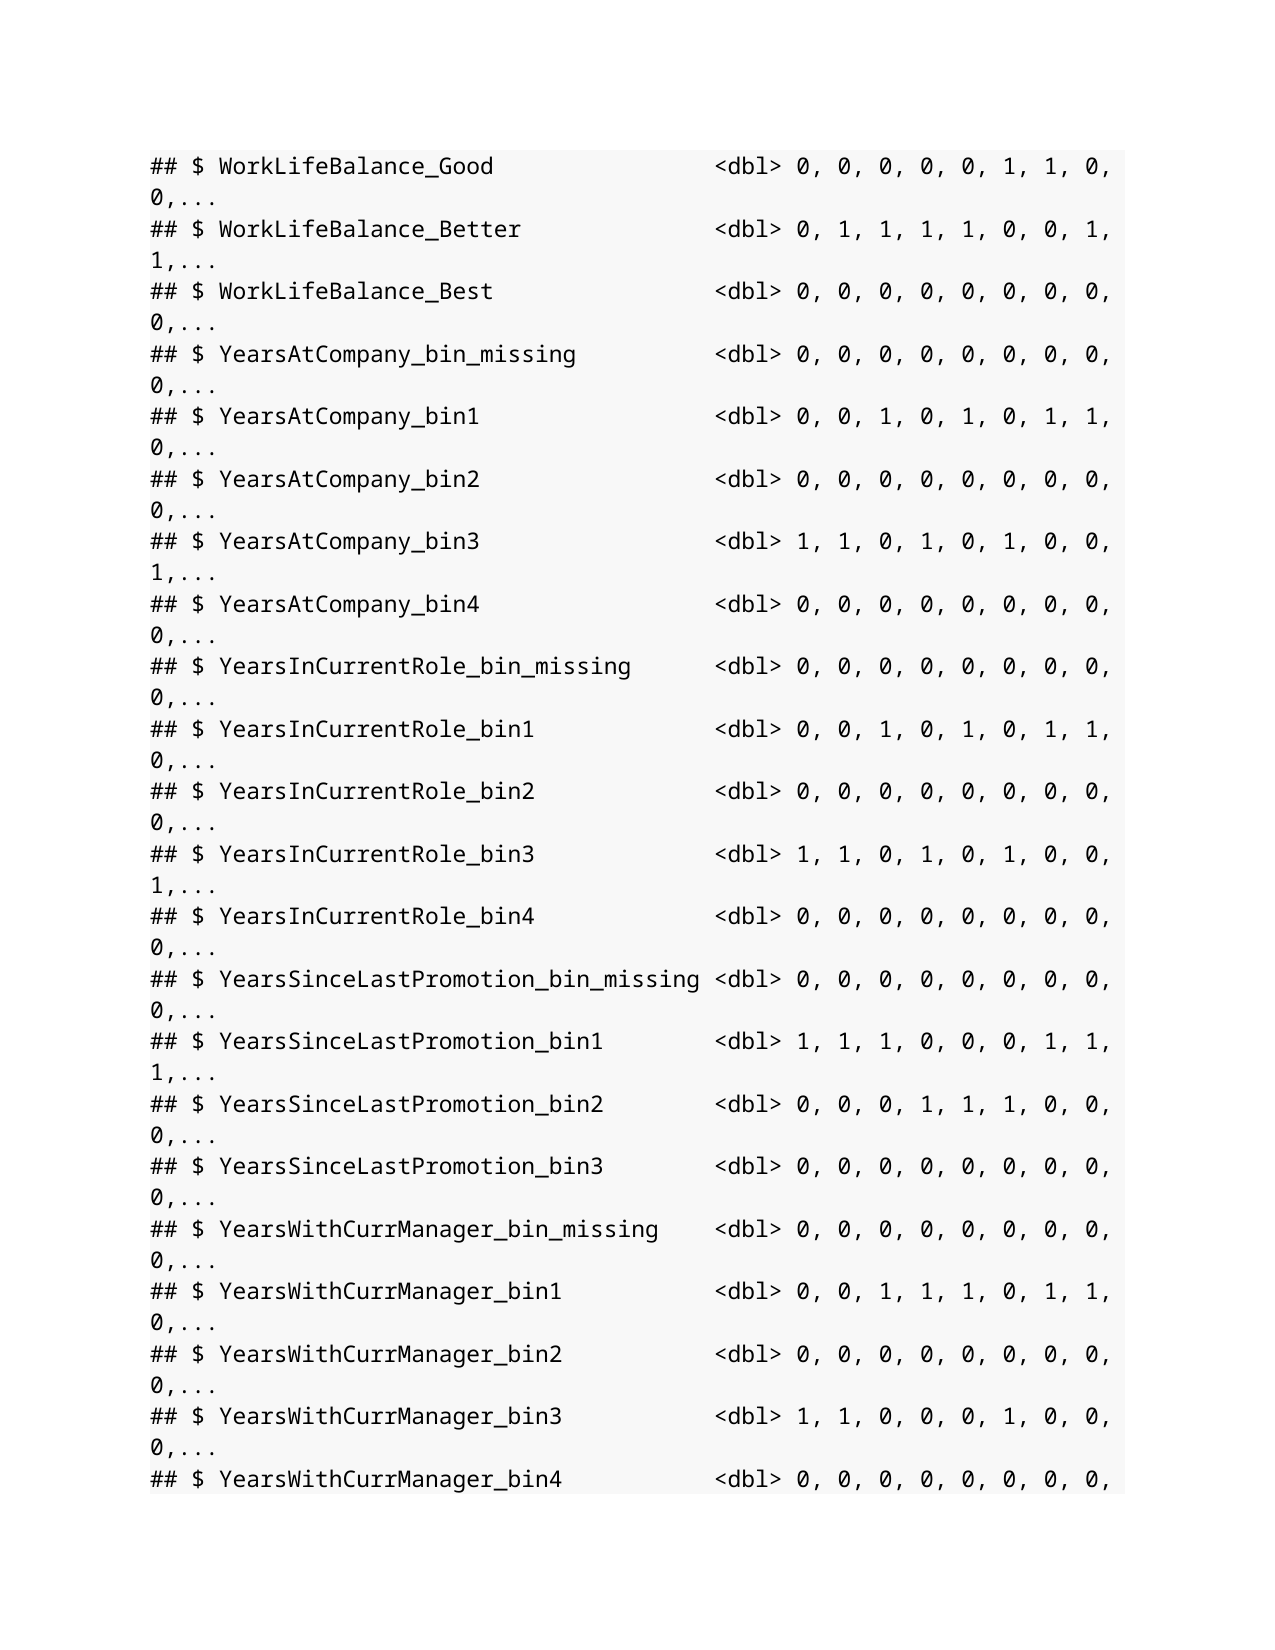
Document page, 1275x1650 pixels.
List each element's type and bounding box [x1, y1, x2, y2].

text [150, 150, 1125, 1494]
